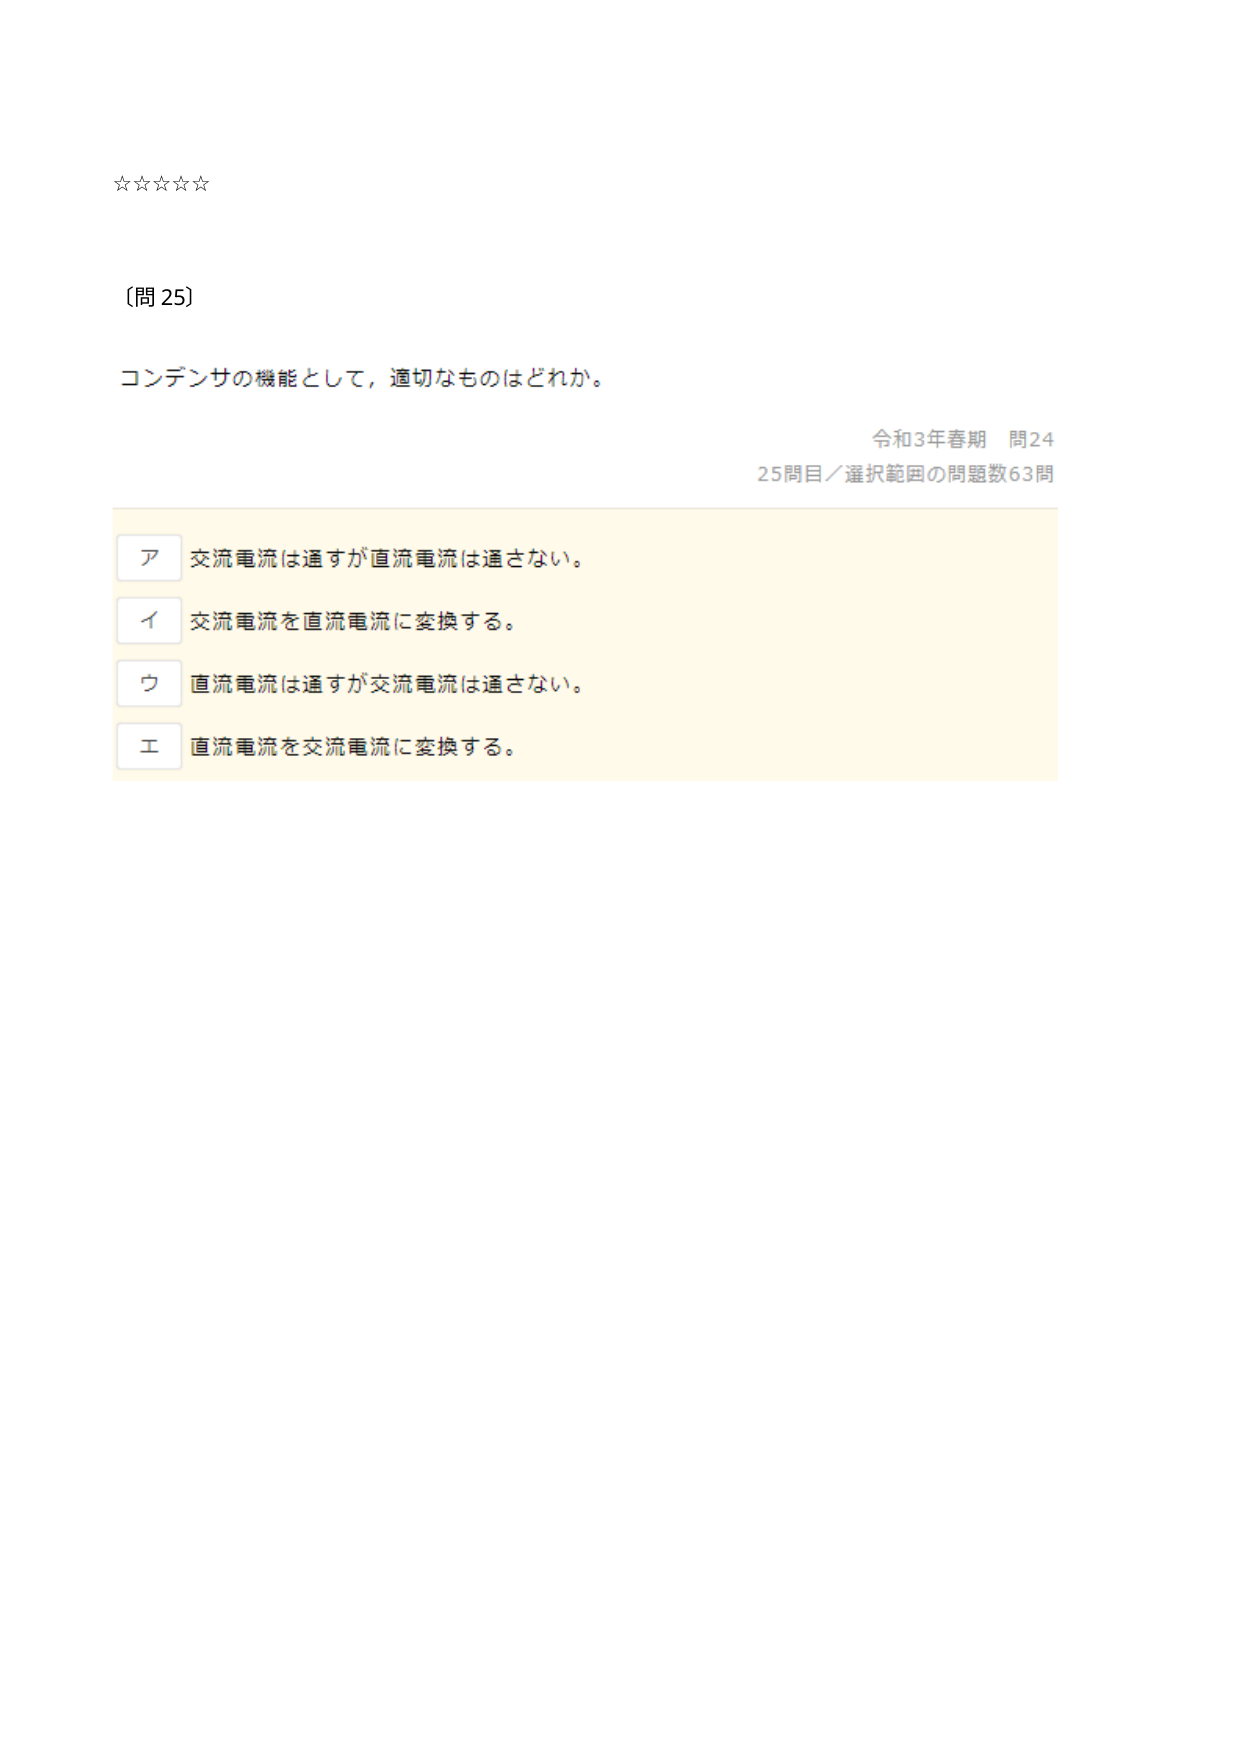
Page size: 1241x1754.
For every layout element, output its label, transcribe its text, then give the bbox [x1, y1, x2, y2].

text 〔問25〕 [112, 277, 1128, 314]
picture [112, 352, 1058, 781]
text ☆☆☆☆☆ [112, 164, 1128, 202]
